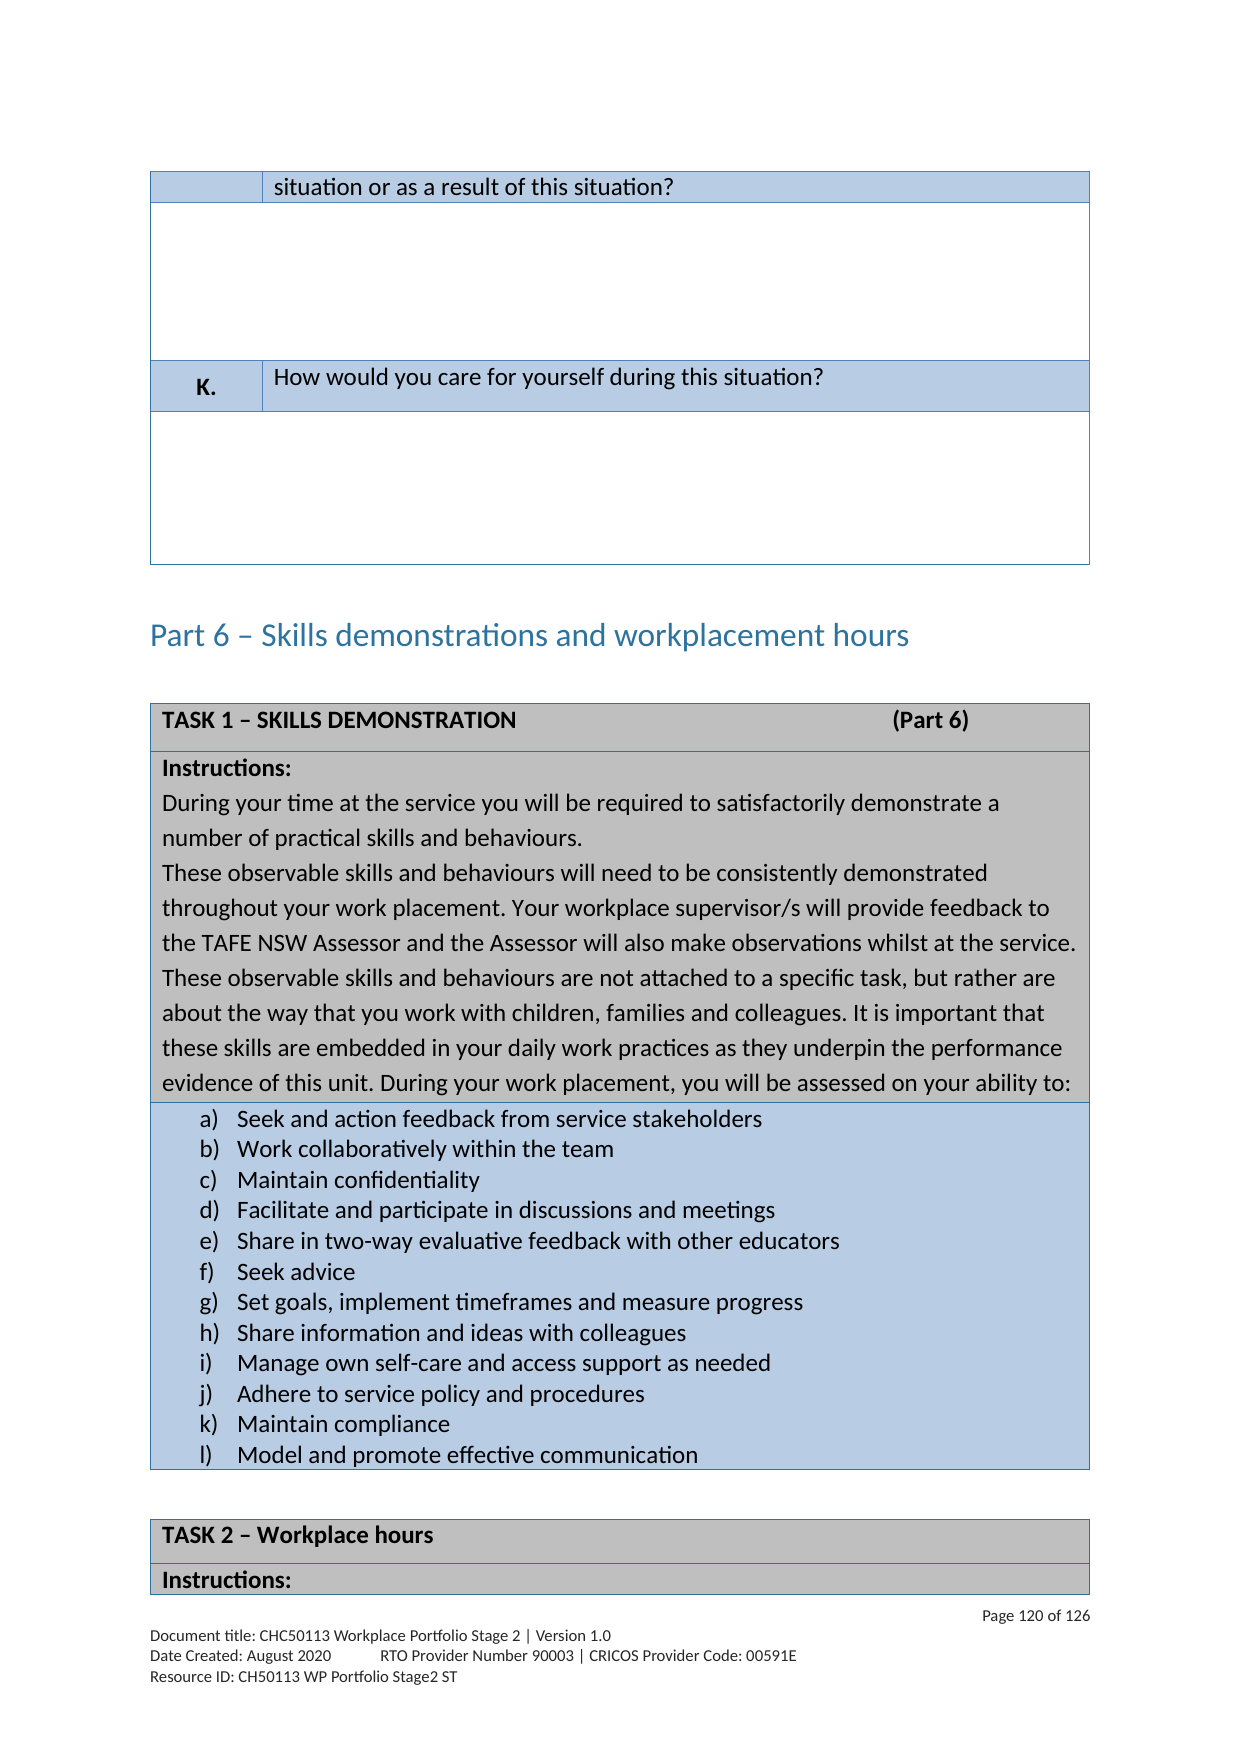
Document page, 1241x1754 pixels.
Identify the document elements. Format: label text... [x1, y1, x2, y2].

table_cell J. [151, 172, 262, 202]
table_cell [151, 1564, 1089, 1594]
table_cell [151, 412, 1089, 564]
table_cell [263, 172, 1089, 202]
table_header TASK 2 – Workplace hours [151, 1520, 1089, 1563]
text Part 6 – Skills demonstrations and workplacement hours [150, 614, 1090, 654]
table_cell Seek and action feedback from service stakeholders Work collaboratively within the team Maintain confidentiality Facilitate and participate in discussions and meetings Share in two-way evaluative feedback with other educators Seek advice Set goals, implement timeframes and measure progress Share information and ideas with colleagues Manage own self-care and access support as needed Adhere to service policy and procedures Maintain compliance Model and promote effective communication [151, 1103, 1089, 1469]
table_cell Instructions: During your time at the service you will be required to satisfactorily demonstrate a number of practical skills and behaviours. These observable skills and behaviours will need to be consistently demonstrated throughout your work placement. Your workplace supervisor/s will provide feedback to the TAFE NSW Assessor and the Assessor will also make observations whilst at the service. These observable skills and behaviours are not attached to a specific task, but rather are about the way that you work with children, families and colleagues. It is important that these skills are embedded in your daily work practices as they underpin the performance evidence of this unit. During your work placement, you will be assessed on your ability to: [151, 752, 1089, 1102]
table_cell K. [151, 361, 262, 411]
table_cell [151, 203, 1089, 360]
table_header TASK 1 – SKILLS DEMONSTRATION [151, 704, 881, 751]
table_header (Part 6) [881, 704, 1089, 751]
table_cell How would you care for yourself during this situation? [263, 361, 1089, 411]
